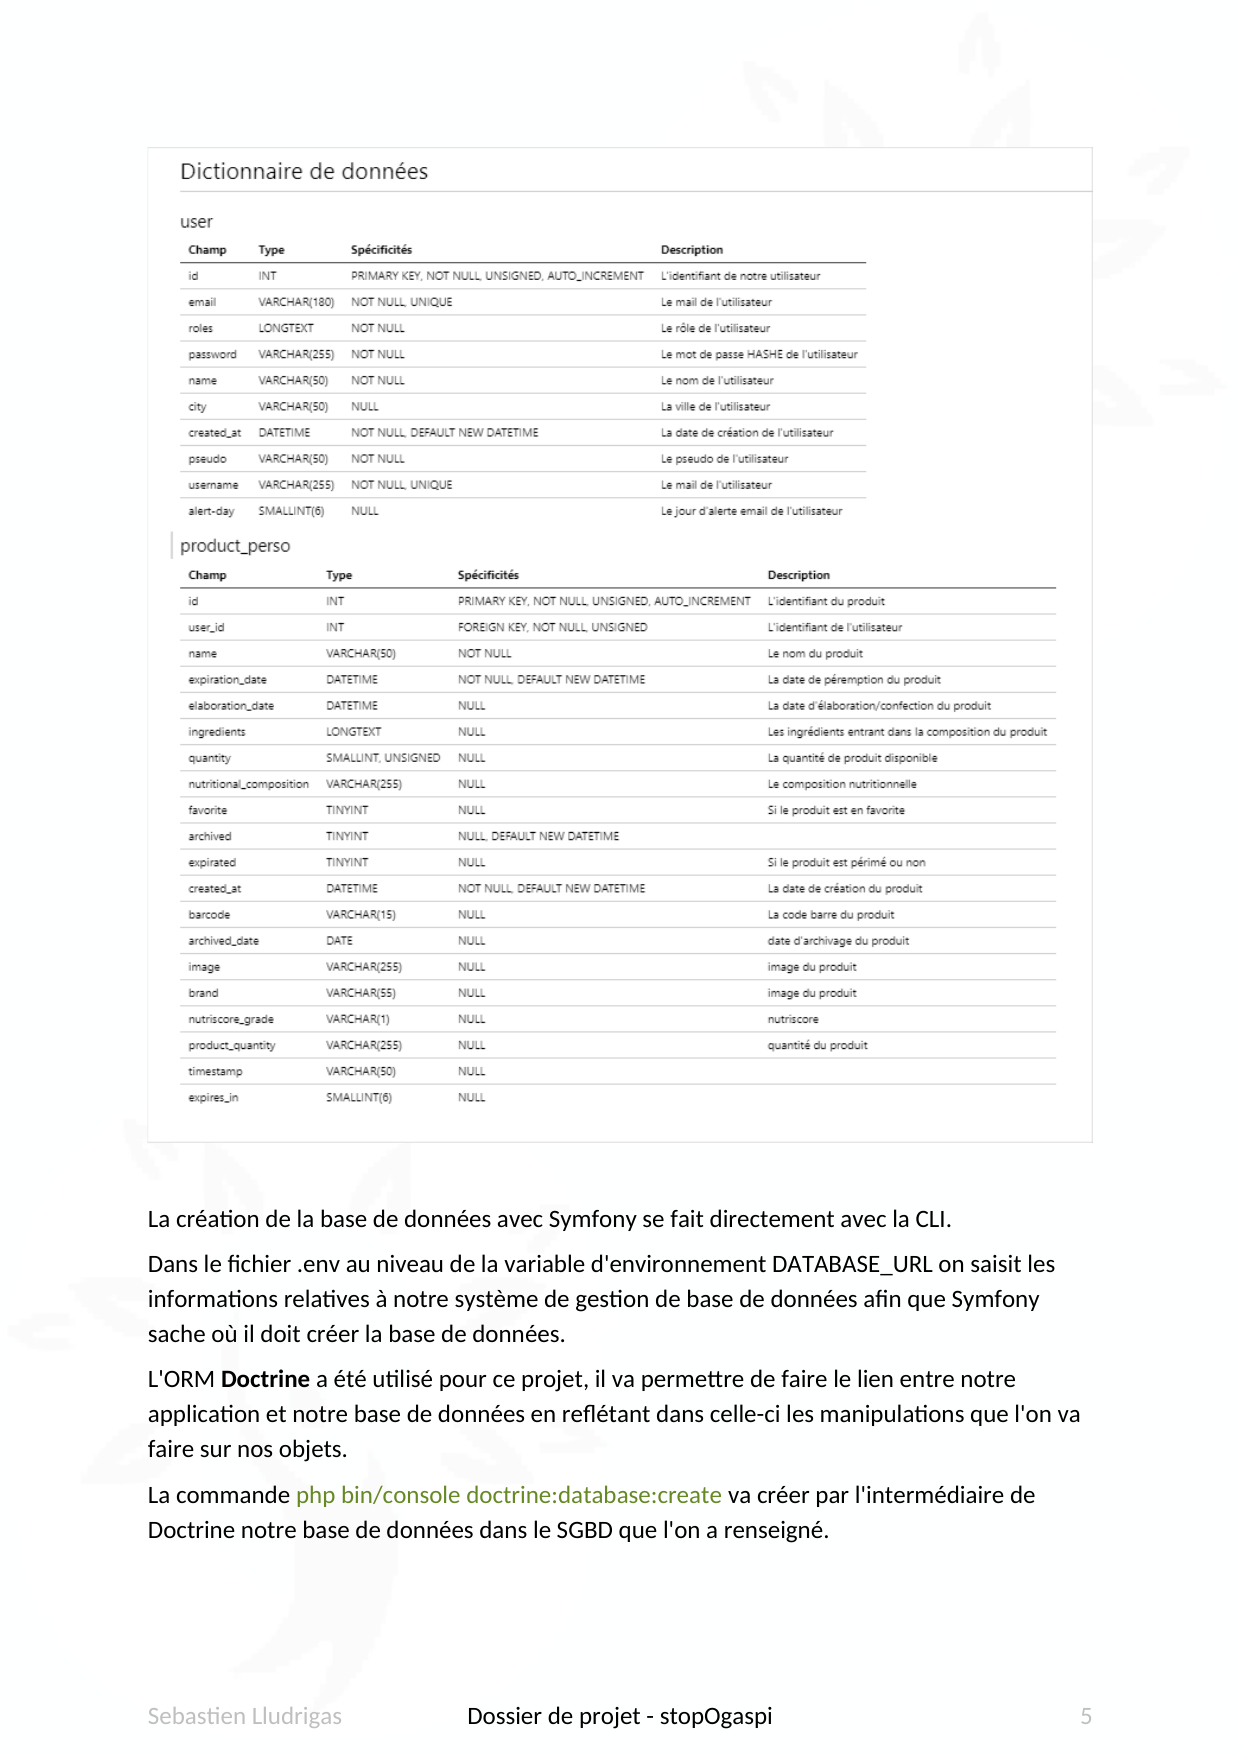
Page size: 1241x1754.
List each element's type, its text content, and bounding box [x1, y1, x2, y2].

text L'ORM Doctrine a été utilisé pour ce projet, il va permettre de faire le lien entre notre application et notre base de données en reflétant dans celle-ci les manipulations que l'on va faire sur nos objets. [148, 1363, 1093, 1464]
text La commande php bin/console doctrine:database:create va créer par l'intermédiaire de Doctrine notre base de données dans le SGBD que l'on a renseigné. [148, 1479, 1093, 1544]
picture [147, 147, 1093, 1143]
text Dans le fichier .env au niveau de la variable d'environnement DATABASE_URL on saisit les informations relatives à notre système de gestion de base de données afin que Symfony sache où il doit créer la base de données. [148, 1248, 1093, 1349]
text La création de la base de données avec Symfony se fait directement avec la CLI. [148, 1203, 1093, 1233]
